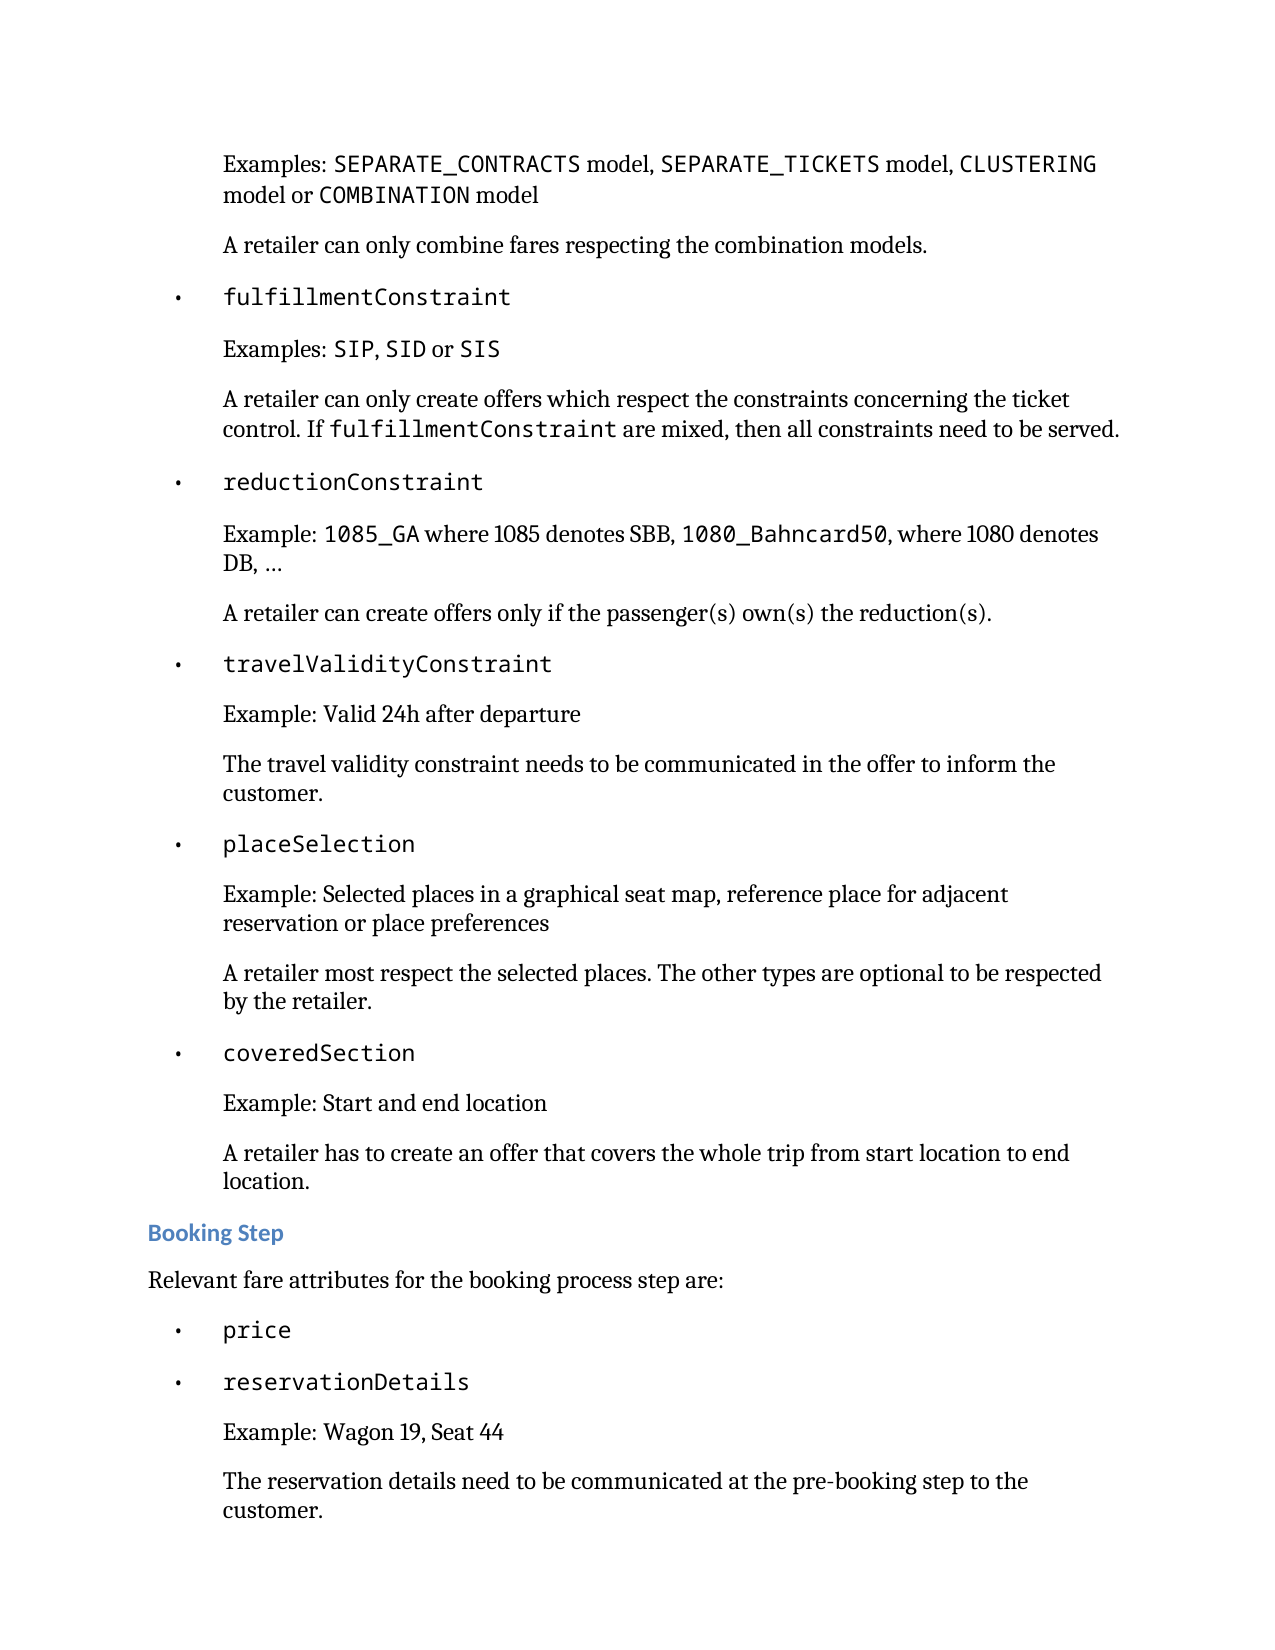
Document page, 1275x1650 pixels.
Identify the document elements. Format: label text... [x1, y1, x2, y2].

list coveredSection [173, 1037, 1127, 1068]
list The reservation details need to be communicated at the pre-booking step to the customer. [173, 1467, 1127, 1525]
list placeSelection [173, 828, 1127, 859]
list Example: Wagon 19, Seat 44 [173, 1418, 1127, 1446]
list reductionConstraint [173, 466, 1127, 497]
list The travel validity constraint needs to be communicated in the offer to inform the customer. [173, 750, 1127, 807]
list A retailer can create offers only if the passenger(s) own(s) the reduction(s). [173, 598, 1127, 627]
list Example: Valid 24h after departure [173, 700, 1127, 729]
list Example: Selected places in a graphical seat map, reference place for adjacent reservation or place preferences [173, 880, 1127, 938]
text Relevant fare attributes for the booking process step are: [148, 1266, 1127, 1295]
list A retailer can only combine fares respecting the combination models. [173, 231, 1127, 260]
list A retailer most respect the selected places. The other types are optional to be respected by the retailer. [173, 958, 1127, 1016]
list fulfillmentConstraint [173, 281, 1127, 312]
list A retailer can only create offers which respect the constraints concerning the ticket control. If fulfillmentConstraint are mixed, then all constraints need to be served. [173, 385, 1127, 445]
list reservationDetails [173, 1366, 1127, 1397]
list Examples: SEPARATE_CONTRACTS model, SEPARATE_TICKETS model, CLUSTERING model or COMBINATION model [173, 148, 1127, 210]
list Example: Start and end location [173, 1089, 1127, 1118]
list travelValidityConstraint [173, 648, 1127, 679]
list Examples: SIP, SID or SIS [173, 333, 1127, 364]
list A retailer has to create an offer that covers the whole trip from start location to end location. [173, 1138, 1127, 1196]
subtitle Booking Step [148, 1217, 1127, 1247]
list Example: 1085_GA where 1085 denotes SBB, 1080_Bahncard50, where 1080 denotes DB, … [173, 518, 1127, 578]
list price [173, 1313, 1127, 1345]
